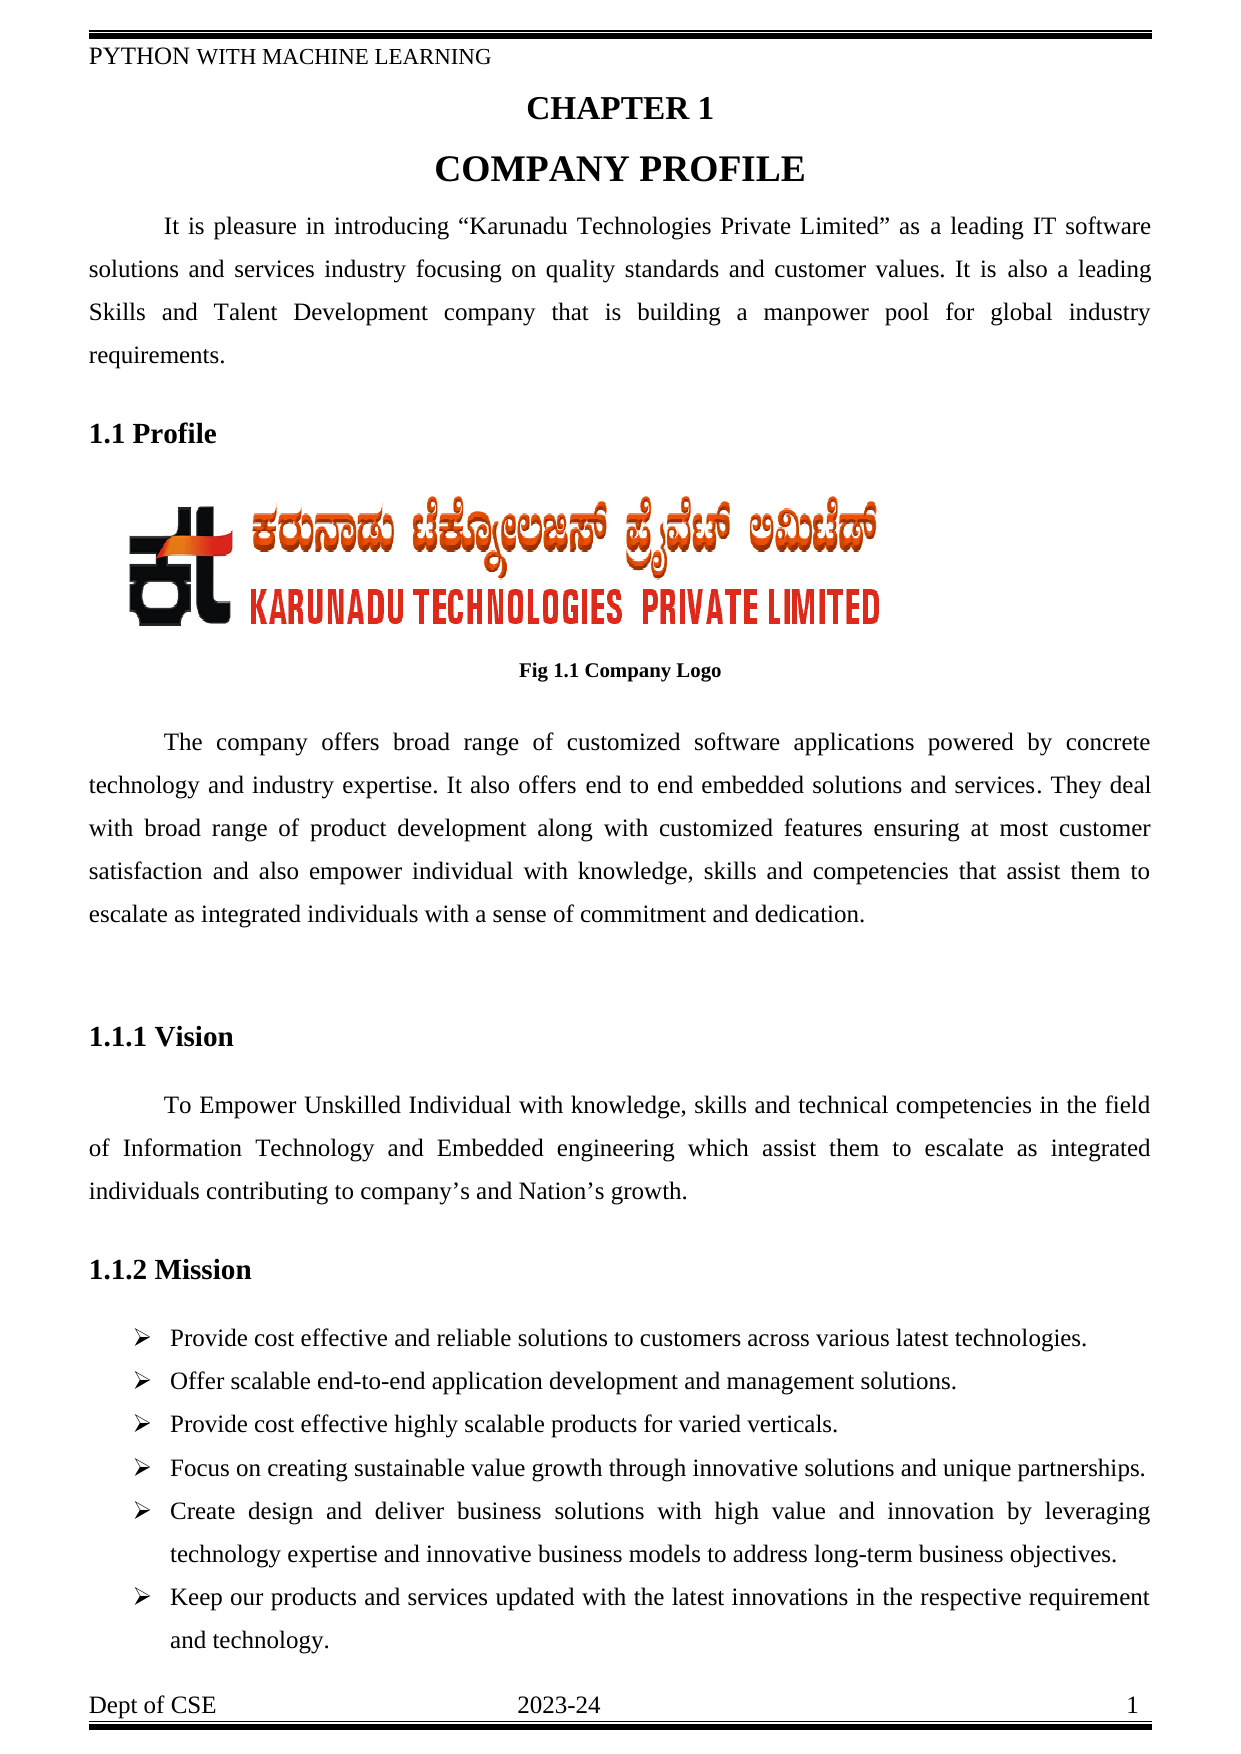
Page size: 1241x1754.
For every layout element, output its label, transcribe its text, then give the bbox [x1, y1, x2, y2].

list Provide cost effective highly scalable products for varied verticals. [132, 1409, 1152, 1438]
text It is pleasure in introducing “Karunadu Technologies Private Limited” as a leading IT software solutions and services industry focusing on quality standards and customer values. It is also a leading Skills and Talent Development company that is building a manpower pool for global industry requirements. [89, 211, 1152, 369]
list Focus on creating sustainable value growth through innovative solutions and unique partnerships. [132, 1453, 1152, 1481]
list Provide cost effective and reliable solutions to customers across various latest technologies. [132, 1323, 1152, 1352]
text 1.1 Profile [89, 416, 1152, 450]
text To Empower Unskilled Individual with knowledge, skills and technical competencies in the field of Information Technology and Embedded engineering which assist them to escalate as integrated individuals contributing to company’s and Nation’s growth. [89, 1090, 1152, 1205]
text 1.1.2 Mission [89, 1252, 1152, 1286]
list Keep our products and services updated with the latest innovations in the respective requirement and technology. [132, 1582, 1152, 1654]
text The company offers broad range of customized software applications powered by concrete technology and industry expertise. It also offers end to end embedded solutions and services. They deal with broad range of product development along with customized features ensuring at most customer satisfaction and also empower individual with knowledge, skills and competencies that assist them to escalate as integrated individuals with a sense of commitment and dedication. [89, 727, 1152, 928]
list Create design and deliver business solutions with high value and innovation by leveraging technology expertise and innovative business models to address long-term business objectives. [132, 1496, 1152, 1568]
list Offer scalable end-to-end application development and management solutions. [132, 1366, 1152, 1395]
text CHAPTER 1 [89, 89, 1152, 127]
text COMPANY PROFILE [89, 146, 1152, 189]
text 1.1.1 Vision [89, 1019, 1152, 1052]
text Fig 1.1 Company Logo [89, 658, 1152, 682]
picture [88, 491, 905, 644]
